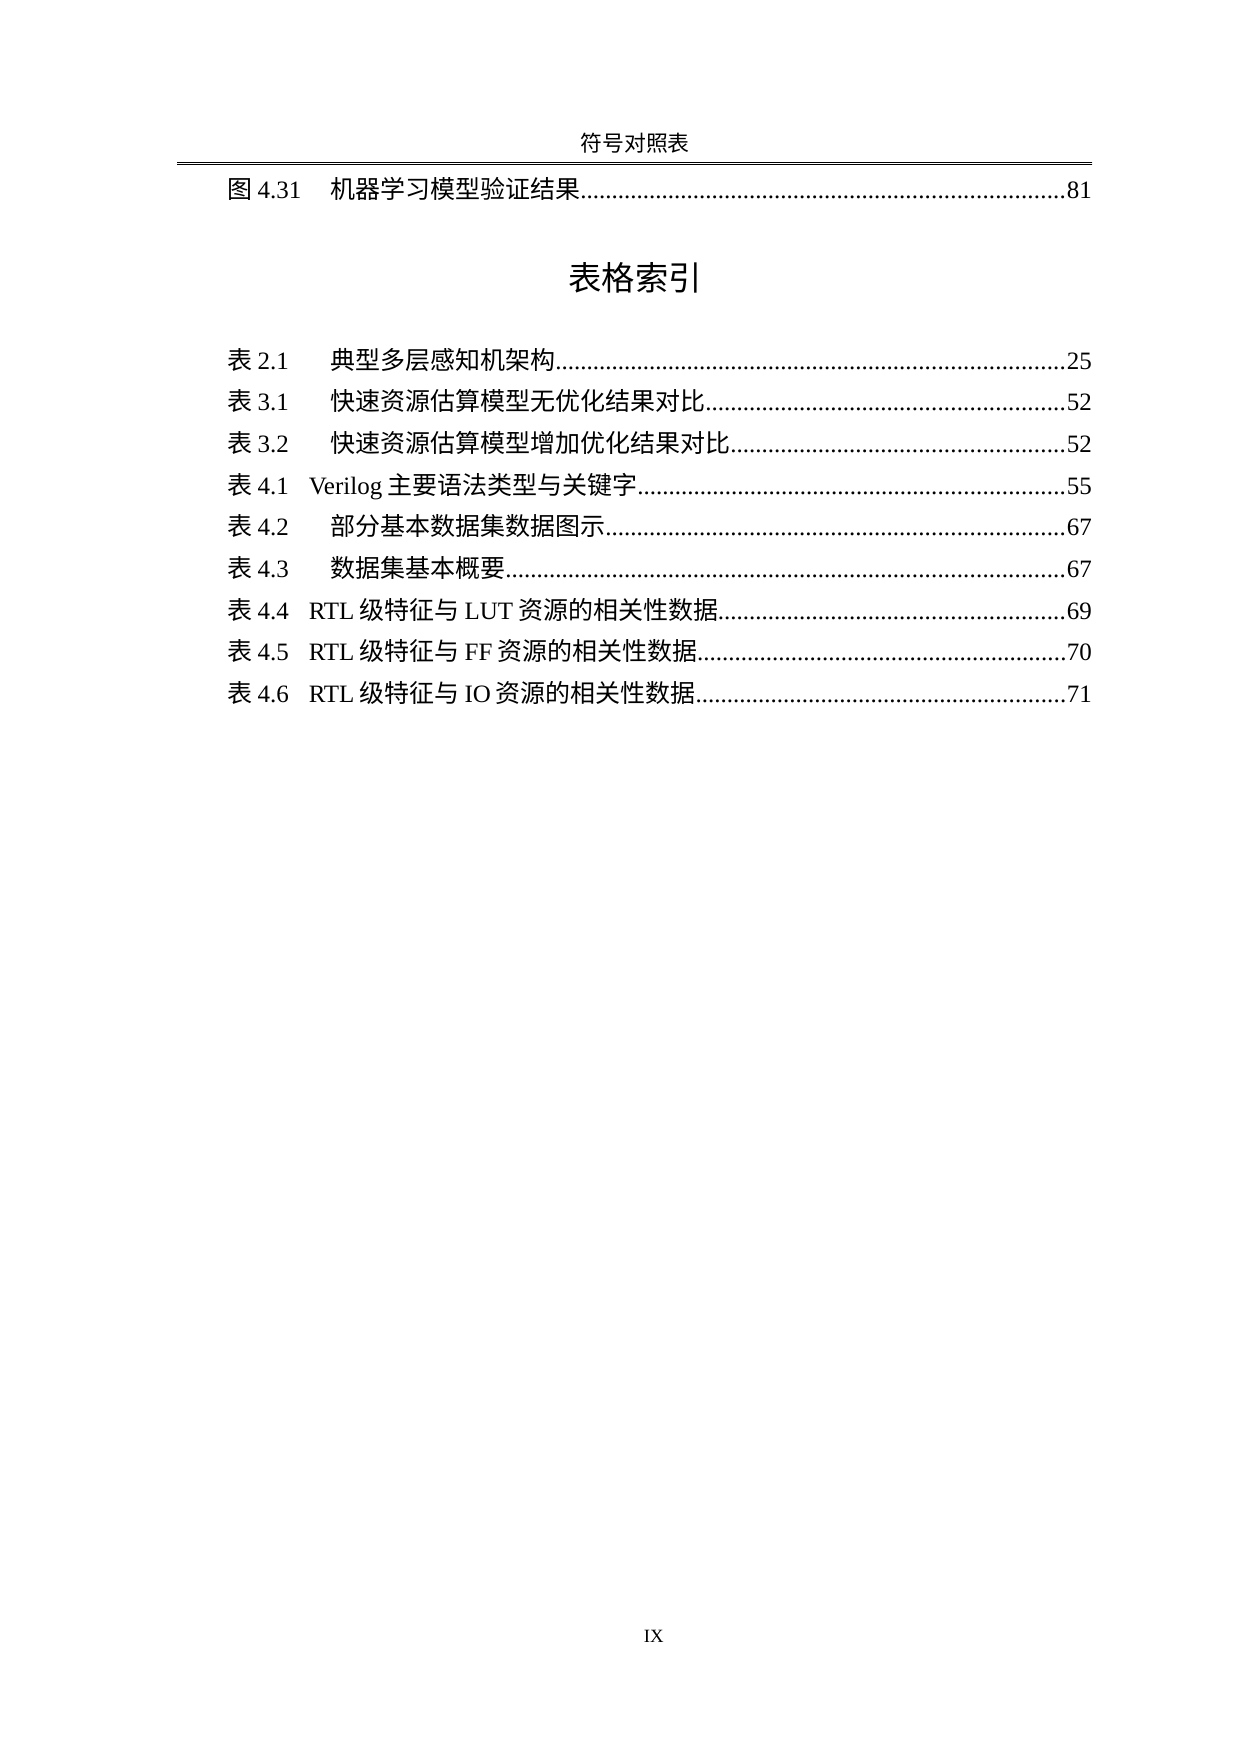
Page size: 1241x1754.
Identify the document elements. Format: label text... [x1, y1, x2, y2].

text 表4.2 部分基本数据集数据图示 67 [227, 502, 1092, 544]
text 图4.31 机器学习模型验证结果 81 [227, 165, 1092, 207]
text 表3.2 快速资源估算模型增加优化结果对比 52 [227, 419, 1092, 461]
text 表4.5 RTL级特征与FF资源的相关性数据 70 [227, 627, 1092, 669]
text 表3.1 快速资源估算模型无优化结果对比 52 [227, 377, 1092, 419]
text 表4.1 Verilog主要语法类型与关键字 55 [227, 461, 1092, 502]
text 表格索引 [177, 257, 1092, 298]
text 表4.3 数据集基本概要 67 [227, 544, 1092, 586]
text 表4.4 RTL级特征与LUT资源的相关性数据 69 [227, 586, 1092, 627]
text 表2.1 典型多层感知机架构 25 [227, 336, 1092, 377]
text 表4.6 RTL级特征与IO资源的相关性数据 71 [227, 669, 1092, 711]
